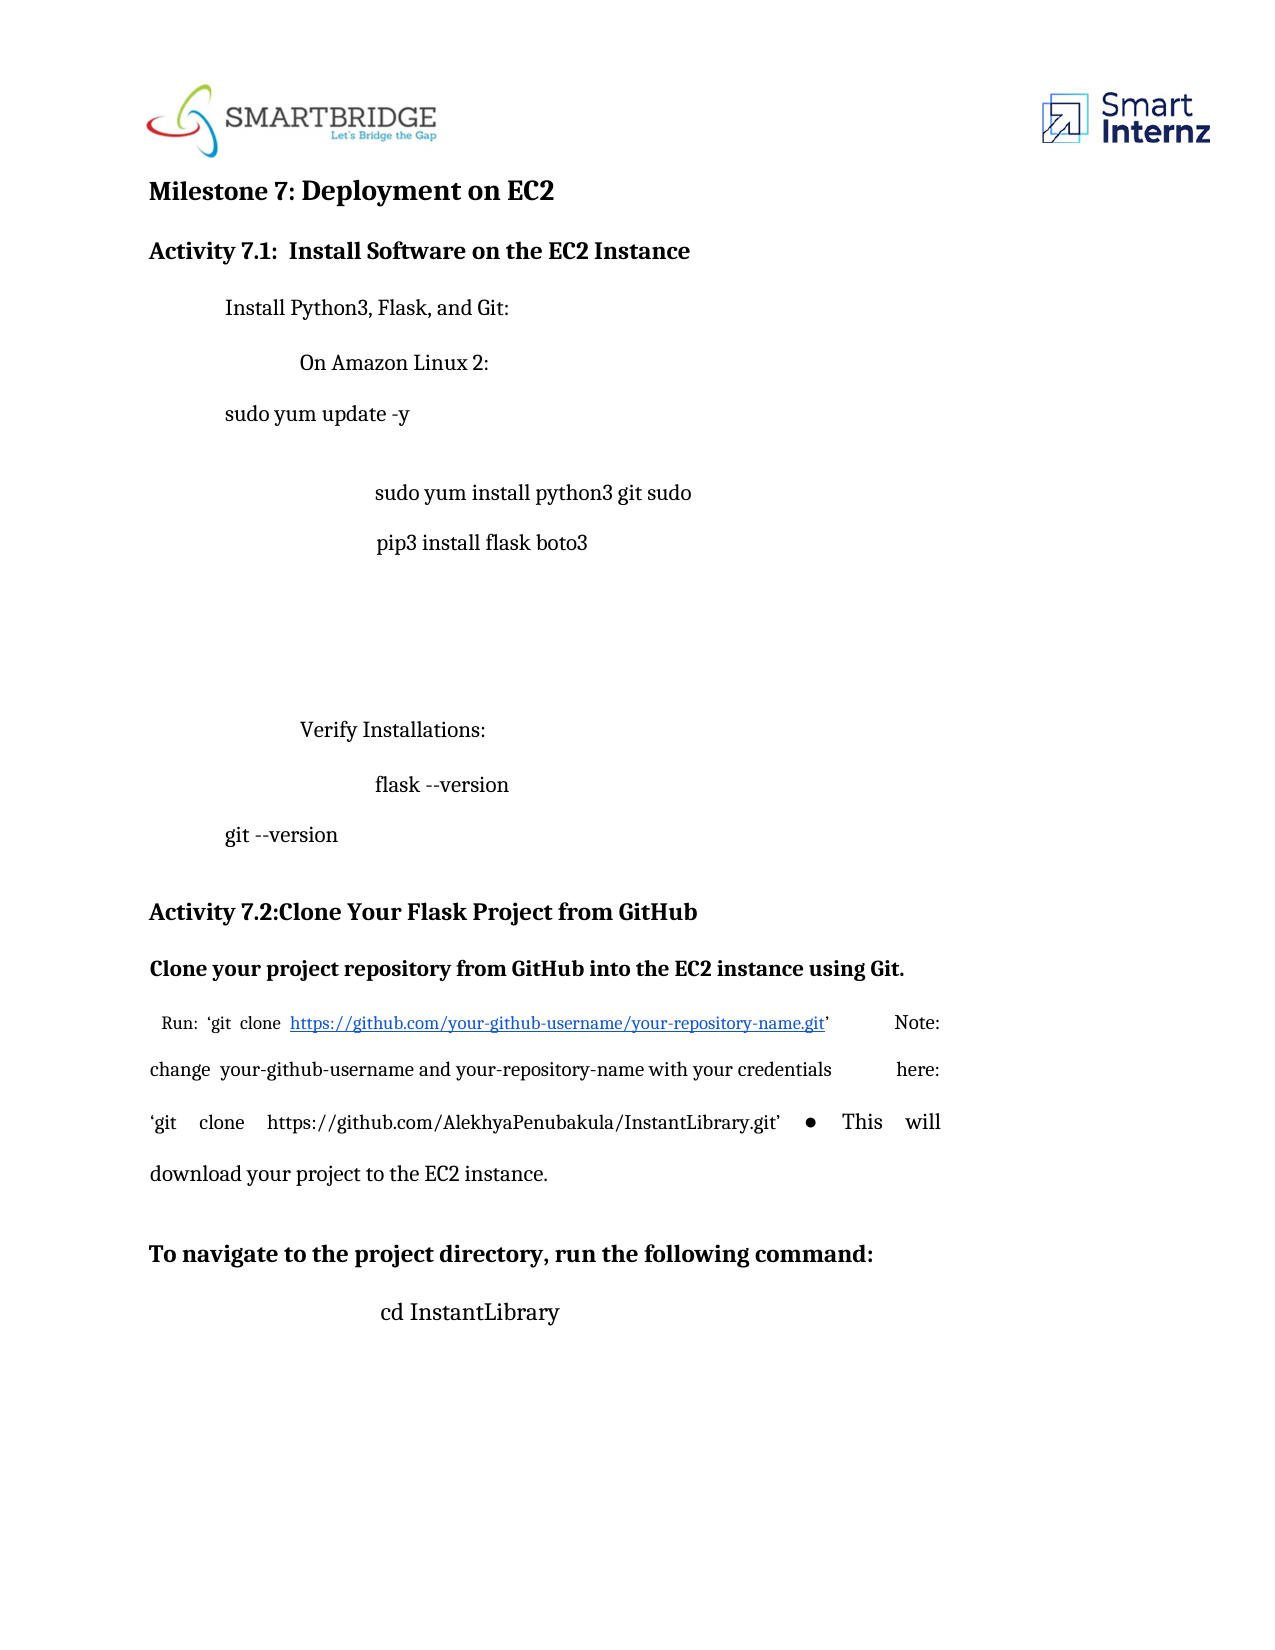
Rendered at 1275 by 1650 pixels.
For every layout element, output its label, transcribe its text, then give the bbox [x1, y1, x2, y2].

subtitle Milestone 7: Deployment on EC2 [148, 174, 1275, 208]
text On Amazon Linux 2: sudo yum update -y [148, 349, 573, 427]
text Install Python3, Flask, and Git: [148, 294, 1275, 321]
picture [1037, 92, 1214, 143]
text Run: ‘git clone https://github.com/your-github-username/your-repository-name.git’ Note: change your-github-username and your-repository-name with your credentials here: ‘git clone https://github.com/AlekhyaPenubakula/InstantLibrary.git’ ● This will download your project to the EC2 instance. [150, 1011, 941, 1187]
text flask --version git --version [148, 772, 545, 848]
text Clone your project repository from GitHub into the EC2 instance using Git. [150, 956, 1275, 982]
subtitle Activity 7.1: Install Software on the EC2 Instance [148, 237, 1275, 265]
subtitle To navigate to the project directory, run the following command: [148, 1240, 1275, 1268]
picture [143, 78, 441, 163]
text sudo yum install python3 git sudo pip3 install flask boto3 [375, 480, 706, 556]
text cd InstantLibrary [375, 1298, 1275, 1326]
subtitle Activity 7.2:Clone Your Flask Project from GitHub [148, 898, 1275, 927]
text Verify Installations: [148, 717, 1275, 743]
